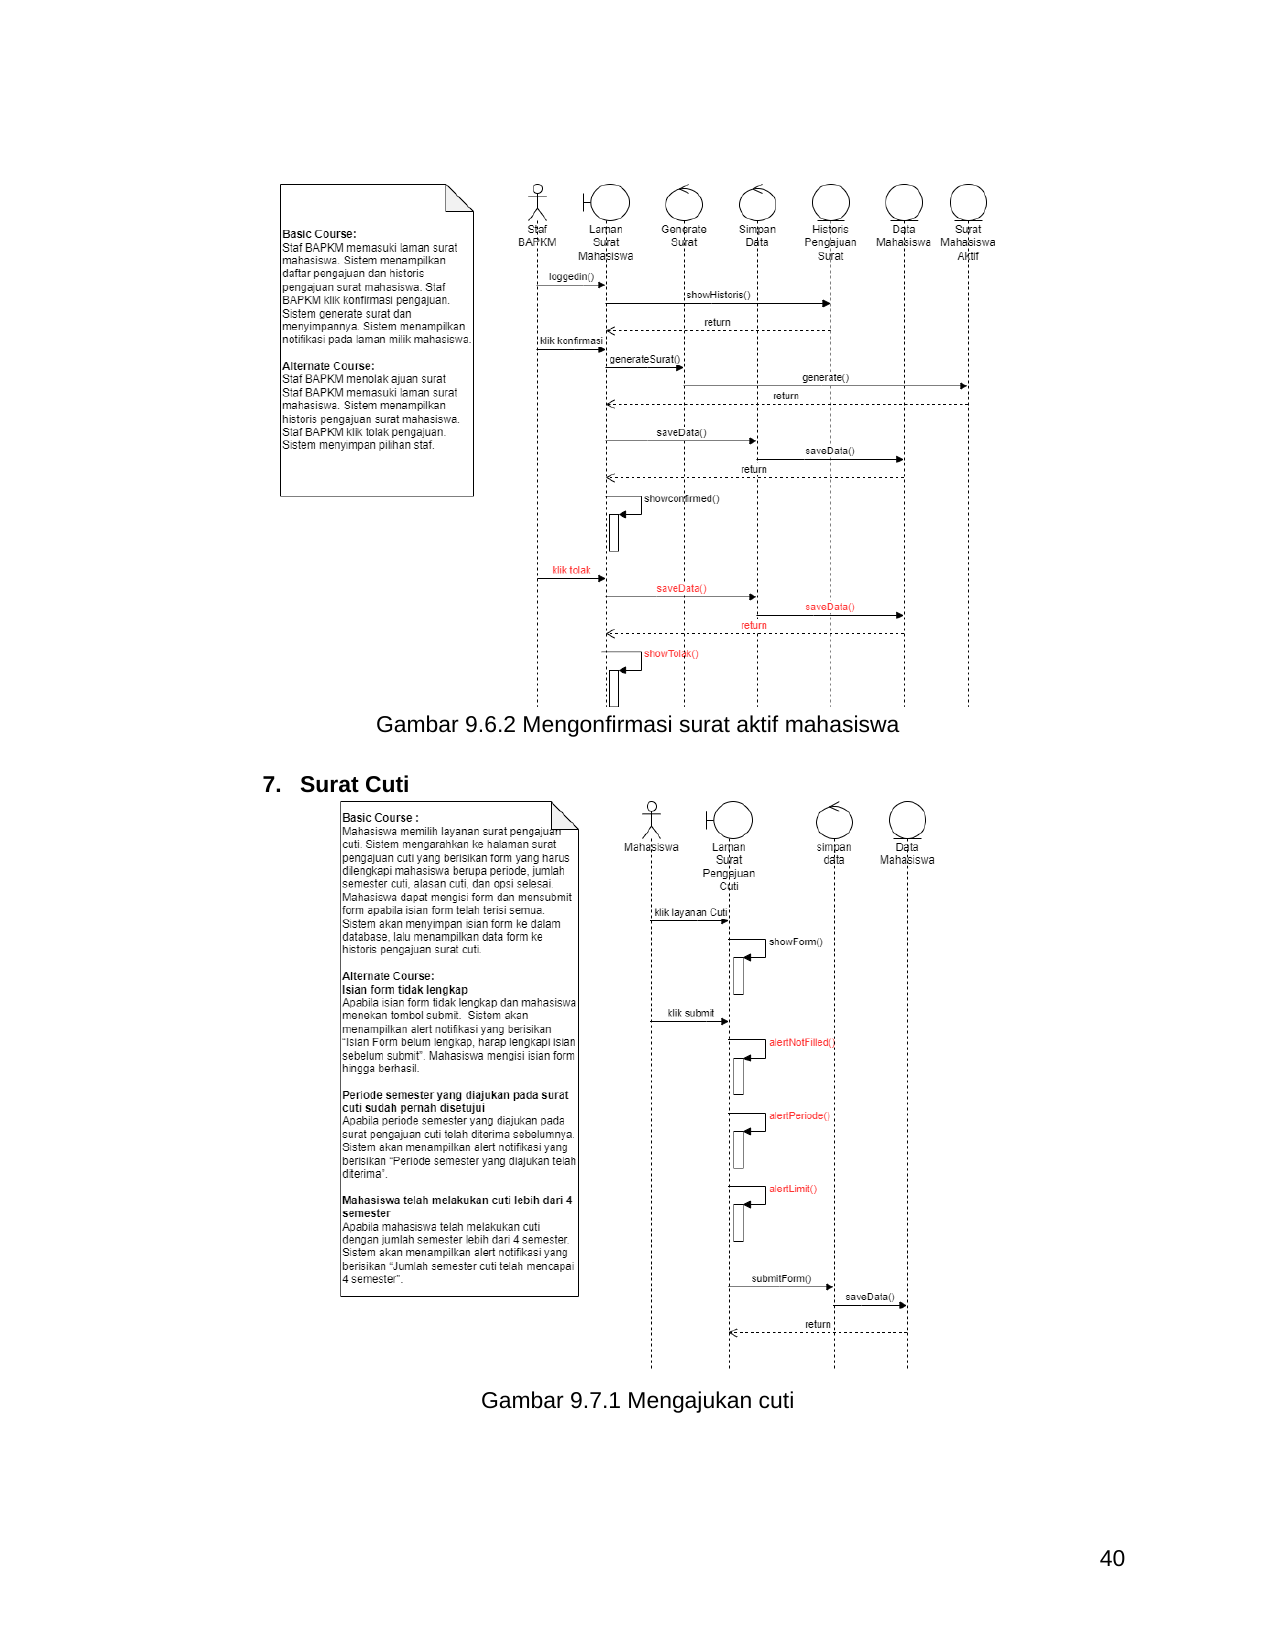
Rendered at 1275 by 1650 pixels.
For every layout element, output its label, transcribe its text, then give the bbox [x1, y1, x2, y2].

text Gambar 9.6.2 Mengonfirmasi surat aktif mahasiswa [150, 711, 1125, 737]
subtitle Surat Cuti [262, 771, 1125, 797]
picture [280, 150, 996, 707]
text Gambar 9.7.1 Mengajukan cuti [150, 1387, 1125, 1414]
picture [340, 801, 935, 1384]
